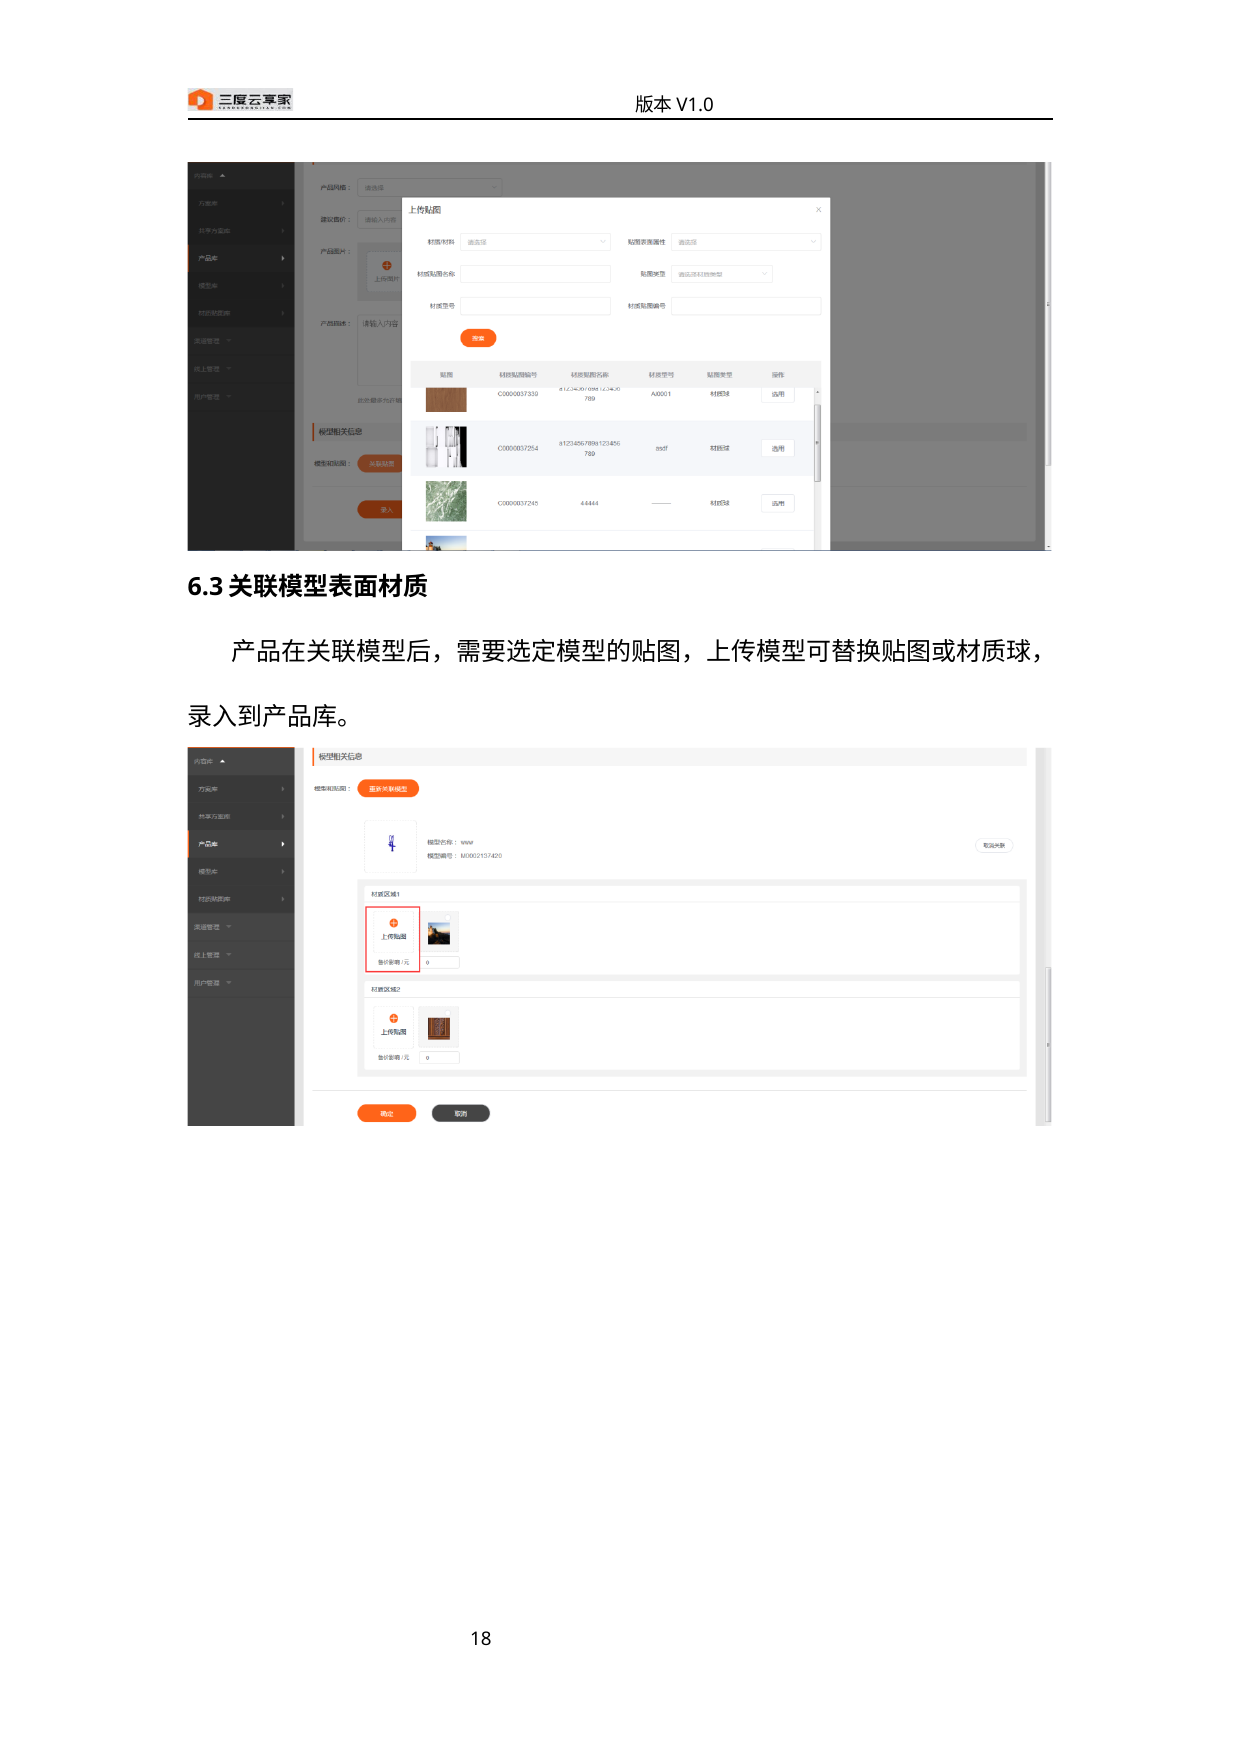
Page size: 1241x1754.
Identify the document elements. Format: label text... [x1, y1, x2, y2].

picture [187, 747, 1052, 1126]
picture [187, 162, 1052, 551]
picture [187, 88, 294, 111]
subtitle 6.3关联模型表面材质 [187, 552, 1053, 617]
text 产品在关联模型后，需要选定模型的贴图，上传模型可替换贴图或材质球，录入到产品库。 [187, 617, 1053, 747]
